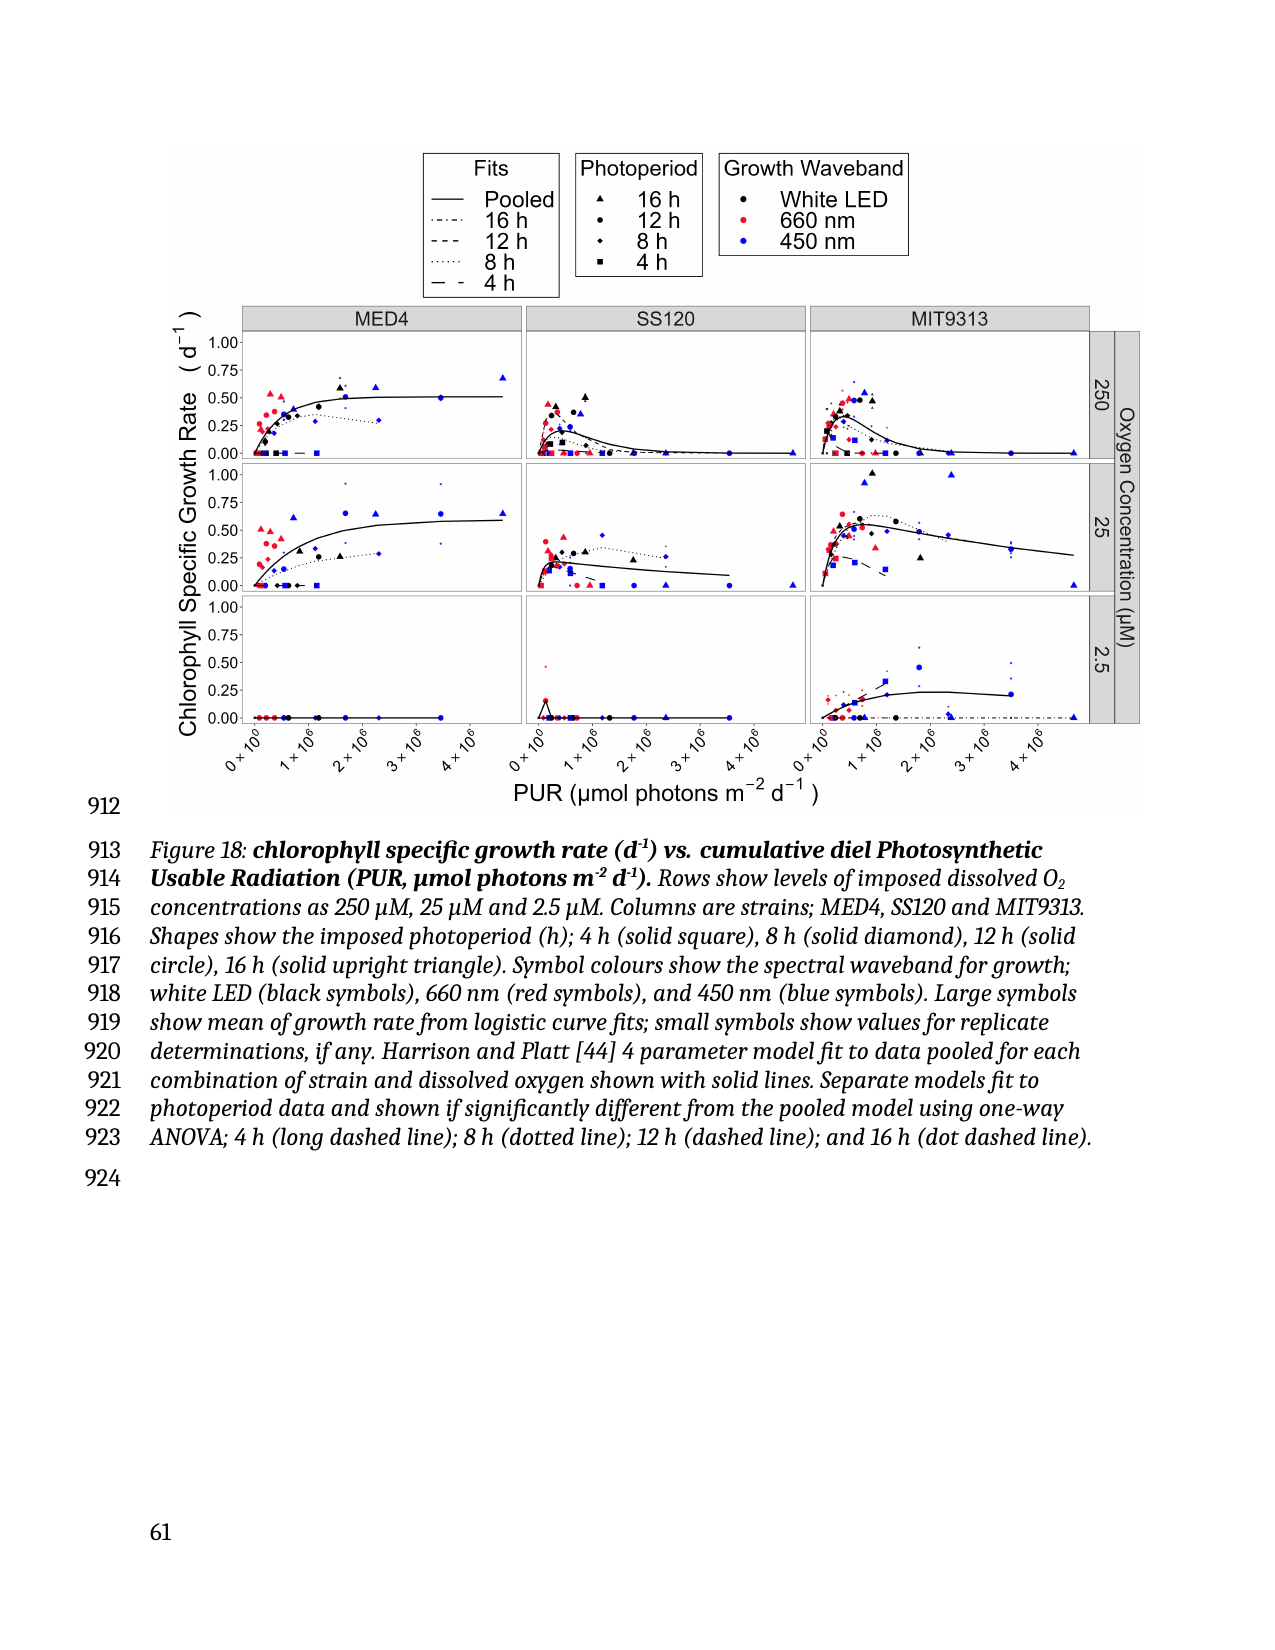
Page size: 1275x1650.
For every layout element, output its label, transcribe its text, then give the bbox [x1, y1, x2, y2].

picture [168, 150, 1144, 815]
text Figure 18: chlorophyll specific growth rate (d-1) vs. cumulative diel Photosynthetic Usable Radiation (PUR, µmol photons m-2 d-1). Rows show levels of imposed dissolved O2 concentrations as 250 µM, 25 µM and 2.5 µM. Columns are strains; MED4, SS120 and MIT9313. Shapes show the imposed photoperiod (h); 4 h (solid square), 8 h (solid diamond), 12 h (solid circle), 16 h (solid upright triangle). Symbol colours show the spectral waveband for growth; white LED (black symbols), 660 nm (red symbols), and 450 nm (blue symbols). Large symbols show mean of growth rate from logistic curve fits; small symbols show values for replicate determinations, if any. Harrison and Platt [44] 4 parameter model fit to data pooled for each combination of strain and dissolved oxygen shown with solid lines. Separate models fit to photoperiod data and shown if significantly different from the pooled model using one-way ANOVA; 4 h (long dashed line); 8 h (dotted line); 12 h (dashed line); and 16 h (dot dashed line). [150, 836, 1125, 1152]
